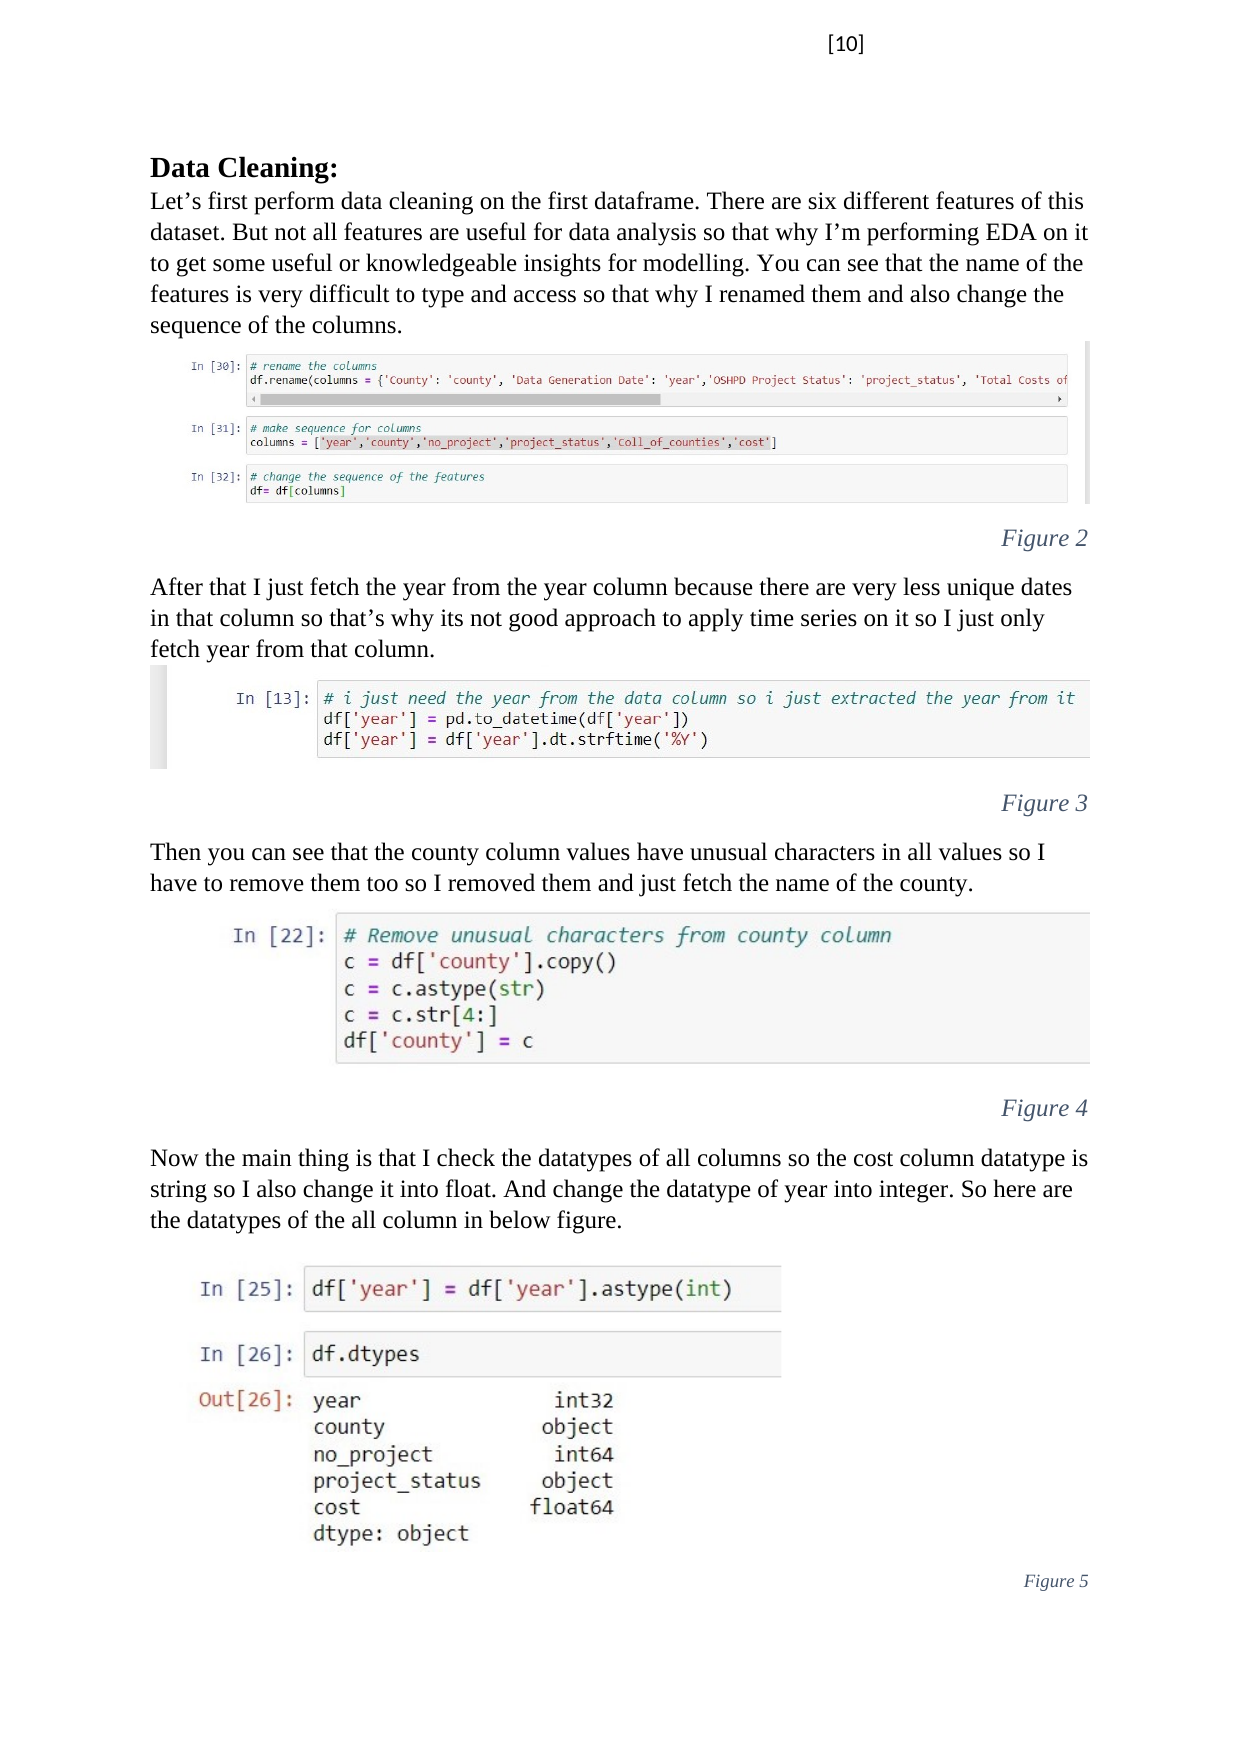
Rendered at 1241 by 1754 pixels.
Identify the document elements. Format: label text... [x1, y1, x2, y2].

picture [150, 899, 1090, 1075]
text After that I just fetch the year from the year column because there are very less unique dates in that column so that’s why its not good approach to apply time series on it so I just only fetch year from that column. [150, 572, 1090, 665]
picture [150, 1252, 782, 1552]
text Figure 5 [150, 1570, 1090, 1592]
subtitle Data Cleaning: [150, 150, 1090, 183]
text Figure 3 [150, 788, 1090, 817]
text Figure 4 [150, 1093, 1090, 1122]
picture [150, 665, 1090, 769]
text Now the main thing is that I check the datatypes of all columns so the cost column datatype is string so I also change it into float. And change the datatype of year into integer. So here are the datatypes of the all column in below figure. [150, 1143, 1090, 1234]
text Figure 2 [150, 523, 1090, 551]
picture [150, 341, 1090, 504]
text Let’s first perform data cleaning on the first dataframe. There are six different features of this dataset. But not all features are useful for data analysis so that why I’m performing EDA on it to get some useful or knowledgeable insights for modelling. You can see that the name of the features is very difficult to type and access so that why I renamed them and also change the sequence of the columns. [150, 186, 1090, 341]
text Then you can see that the county column values have unusual characters in all values so I have to remove them too so I removed them and just fetch the name of the county. [150, 837, 1090, 899]
